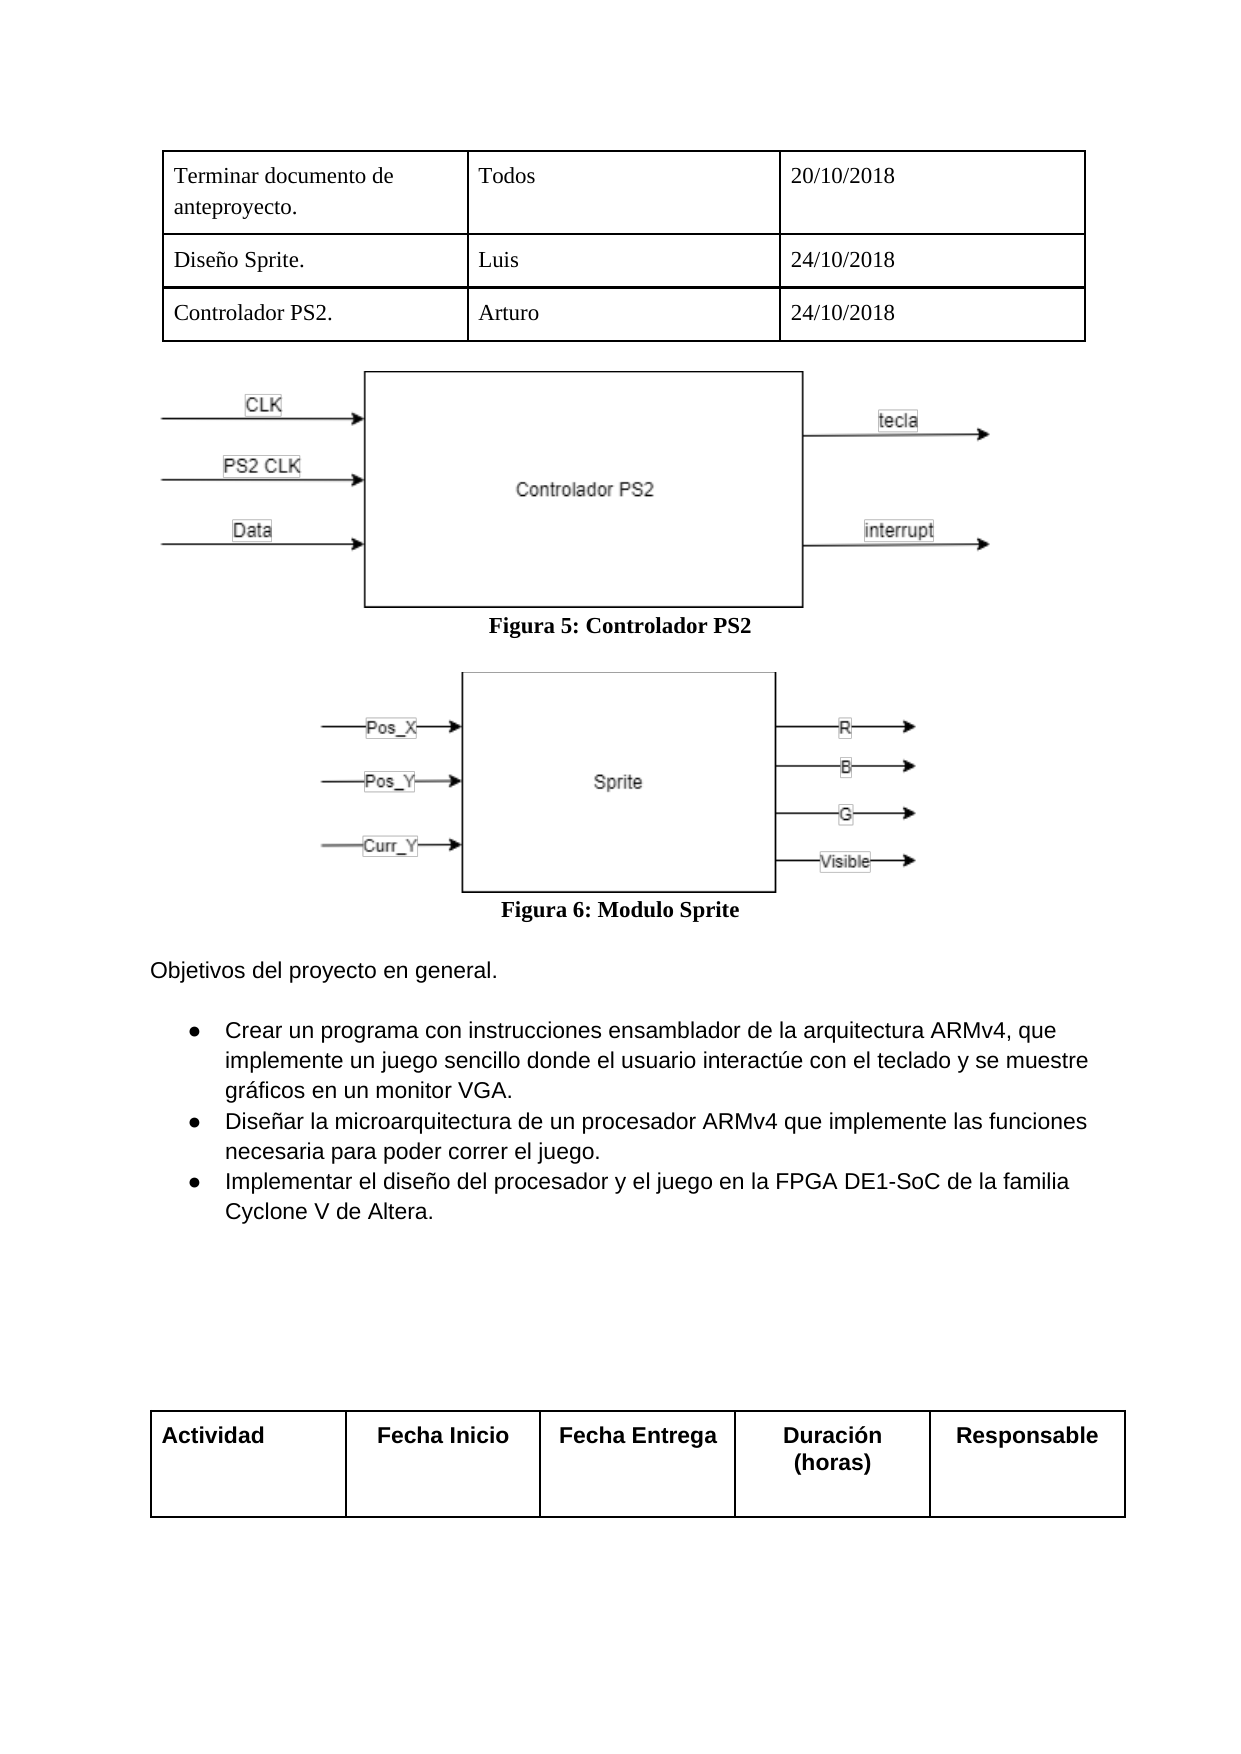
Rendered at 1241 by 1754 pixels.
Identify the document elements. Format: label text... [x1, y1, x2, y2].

list Implementar el diseño del procesador y el juego en la FPGA DE1-SoC de la familia Cyclone V de Altera. [187, 1168, 1090, 1225]
text Figura 6: Modulo Sprite [150, 896, 1090, 923]
list Diseñar la microarquitectura de un procesador ARMv4 que implemente las funciones necesaria para poder correr el juego. [187, 1108, 1090, 1164]
text Objetivos del proyecto en general. [150, 957, 1090, 983]
picture [310, 672, 930, 893]
text Figura 5: Controlador PS2 [150, 612, 1090, 638]
table_header Actividad [152, 1412, 345, 1516]
table_cell 24/10/2018 [781, 289, 1084, 339]
table_header Fecha Entrega [541, 1412, 734, 1516]
table_cell Todos [469, 152, 779, 233]
table_header Responsable [931, 1412, 1124, 1516]
table_header Fecha Inicio [347, 1412, 539, 1516]
table_cell Terminar documento de anteproyecto. [164, 152, 467, 233]
table_cell Diseño Sprite. [164, 235, 467, 286]
table_header Duración (horas) [736, 1412, 929, 1516]
table_cell 24/10/2018 [781, 235, 1084, 286]
table_cell 20/10/2018 [781, 152, 1084, 233]
table_cell Arturo [469, 289, 779, 339]
list Crear un programa con instrucciones ensamblador de la arquitectura ARMv4, que implemente un juego sencillo donde el usuario interactúe con el teclado y se muestre gráficos en un monitor VGA. [187, 1017, 1090, 1104]
table_cell Luis [469, 235, 779, 286]
picture [150, 371, 1004, 608]
table_cell Controlador PS2. [164, 289, 467, 339]
